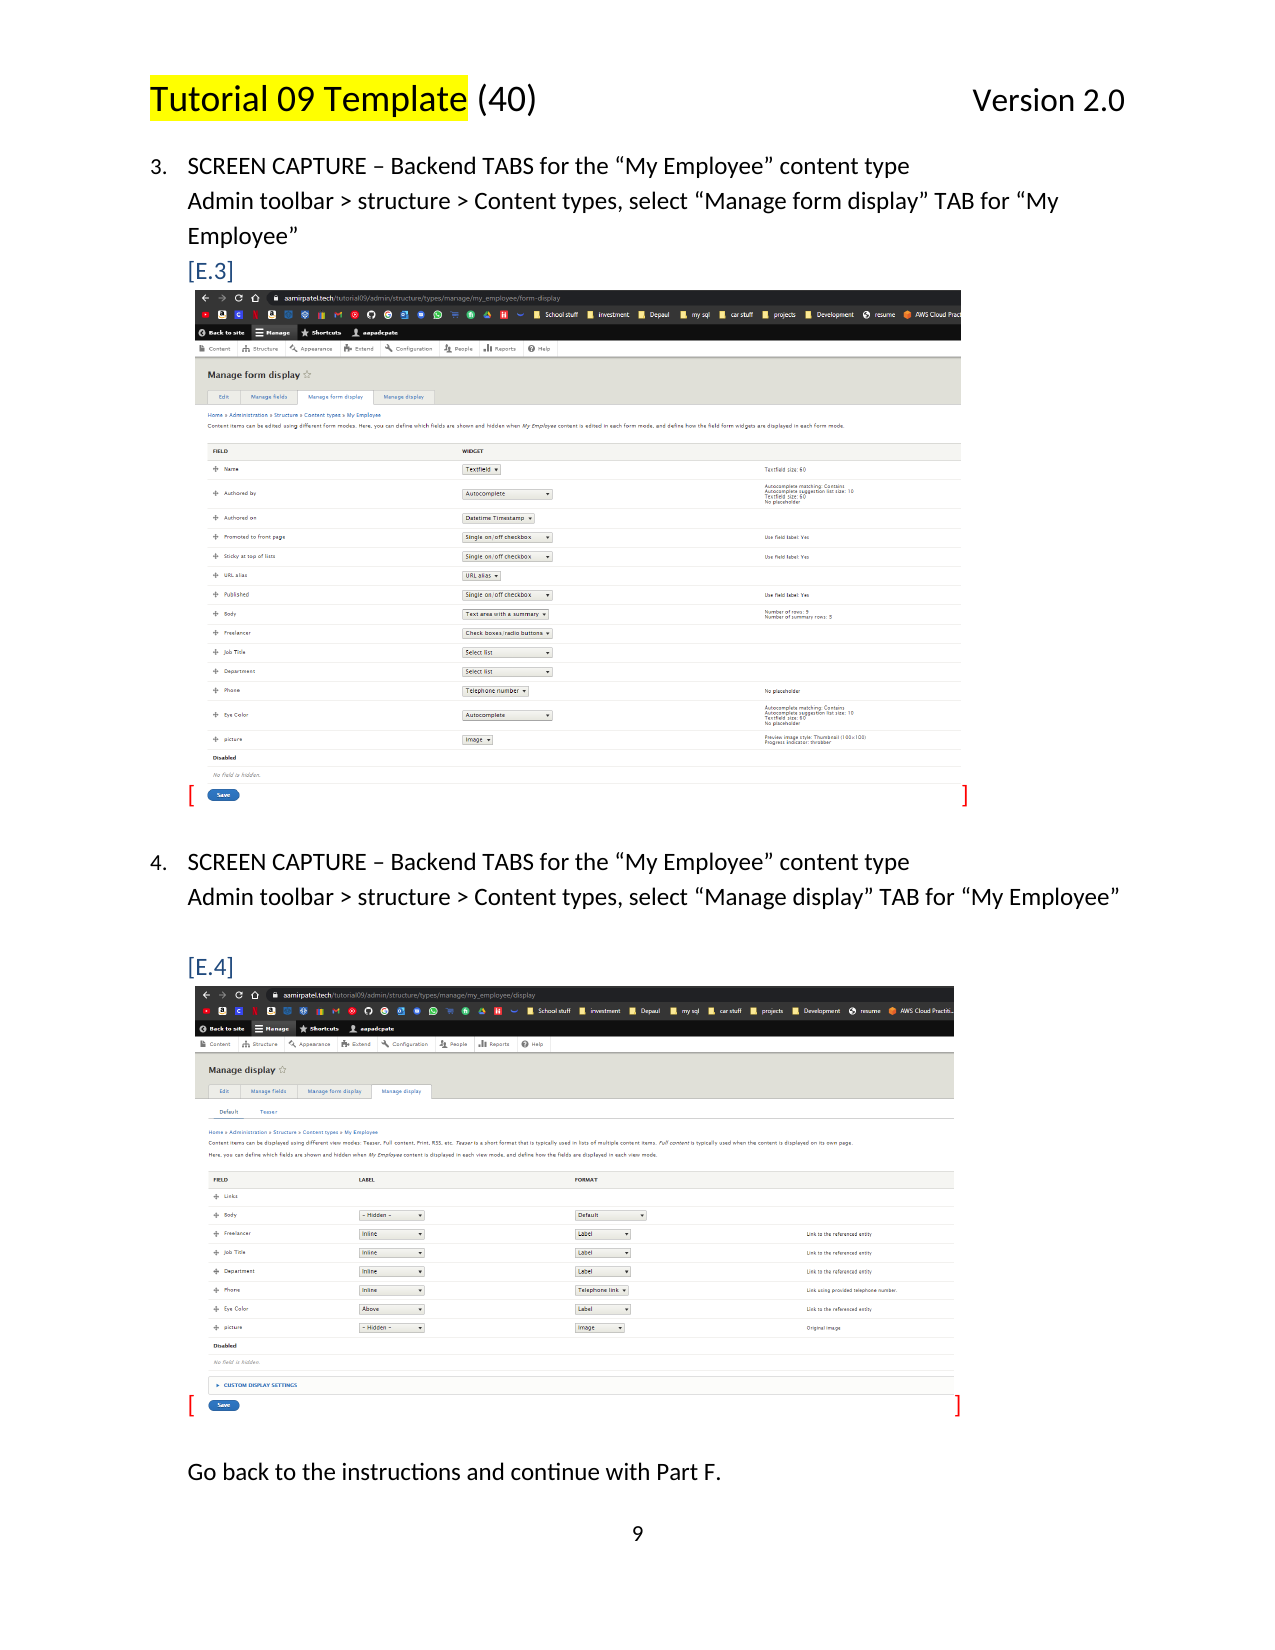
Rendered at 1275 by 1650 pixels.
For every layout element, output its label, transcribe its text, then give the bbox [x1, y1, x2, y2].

list Go back to the instructions and continue with Part F. [187, 1456, 1125, 1487]
picture [195, 290, 961, 804]
picture [195, 986, 954, 1414]
